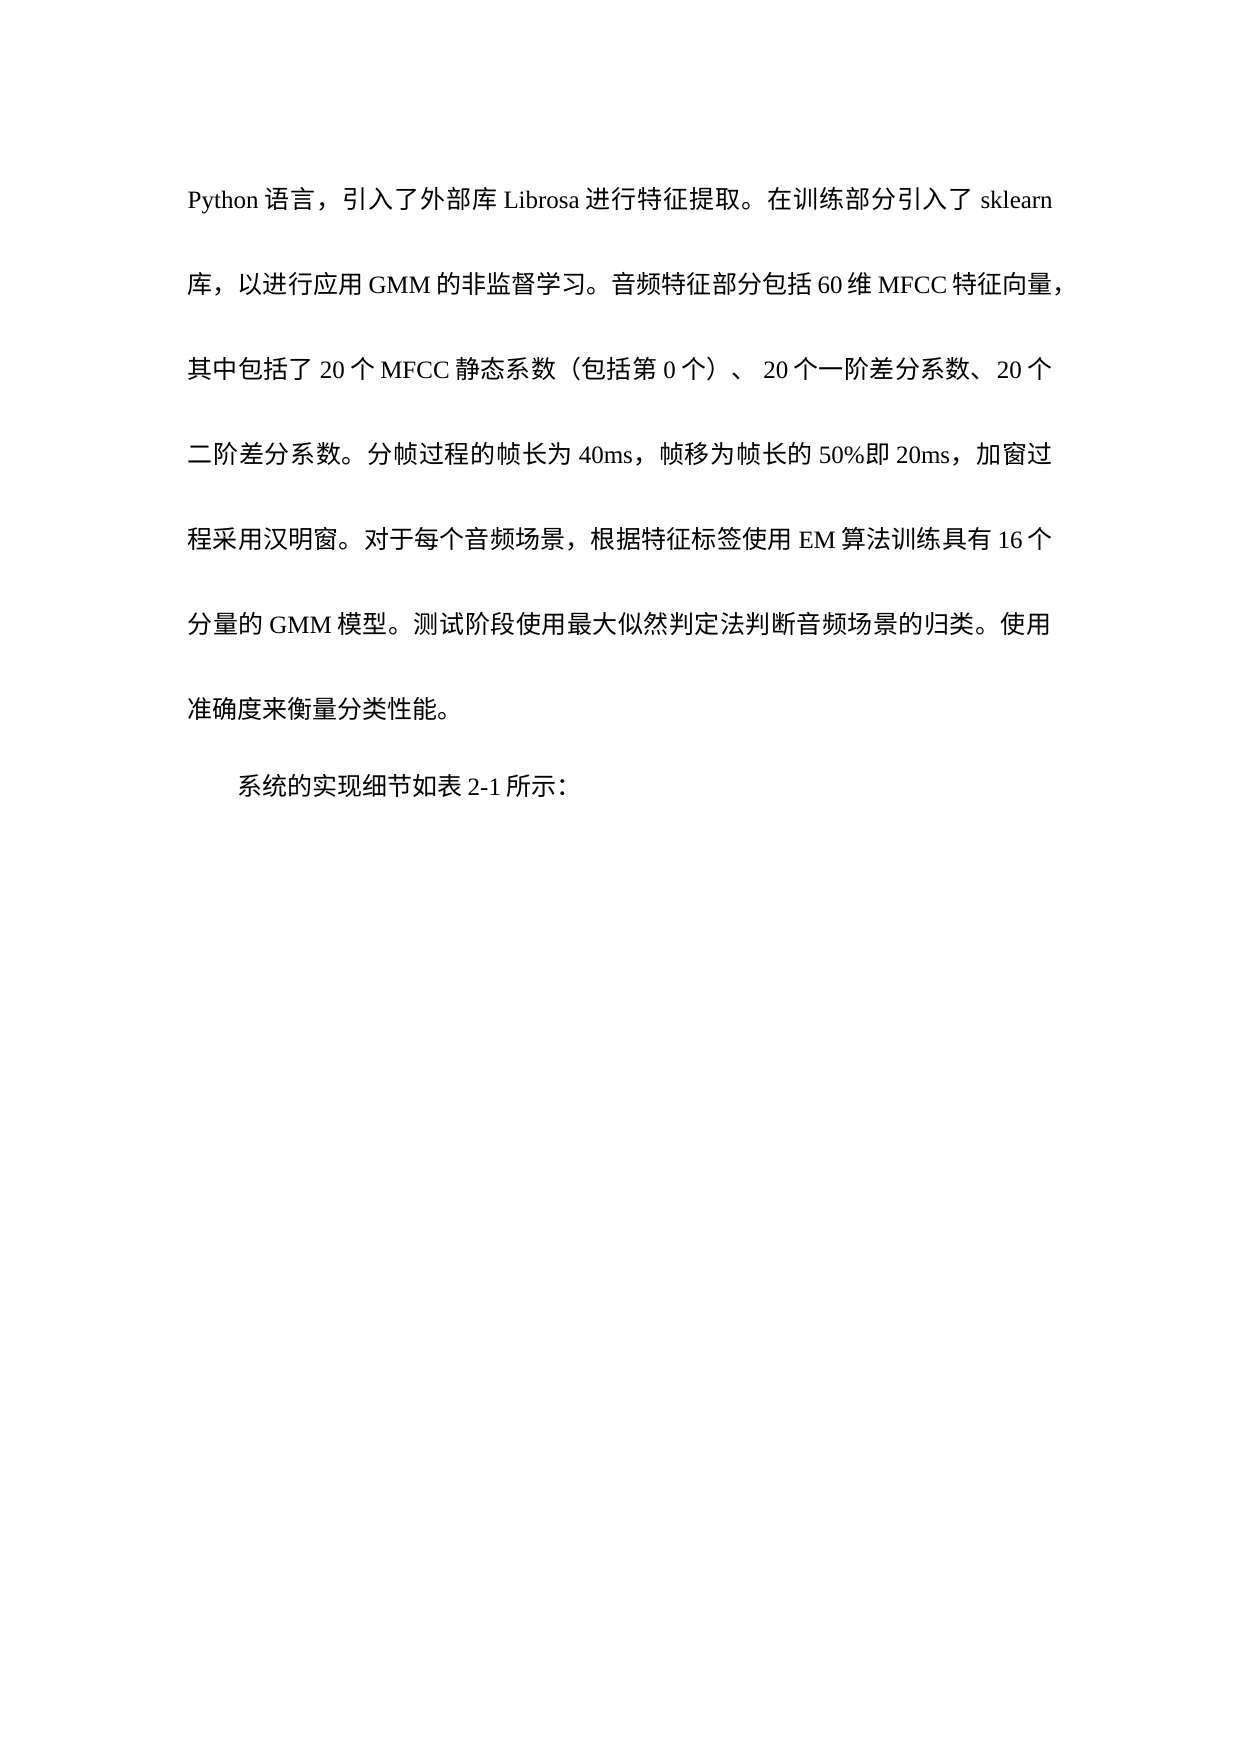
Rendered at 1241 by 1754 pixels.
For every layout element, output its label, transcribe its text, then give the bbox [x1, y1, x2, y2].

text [187, 164, 1053, 741]
text 系统的实现细节如表2-1所示： [187, 750, 1053, 818]
